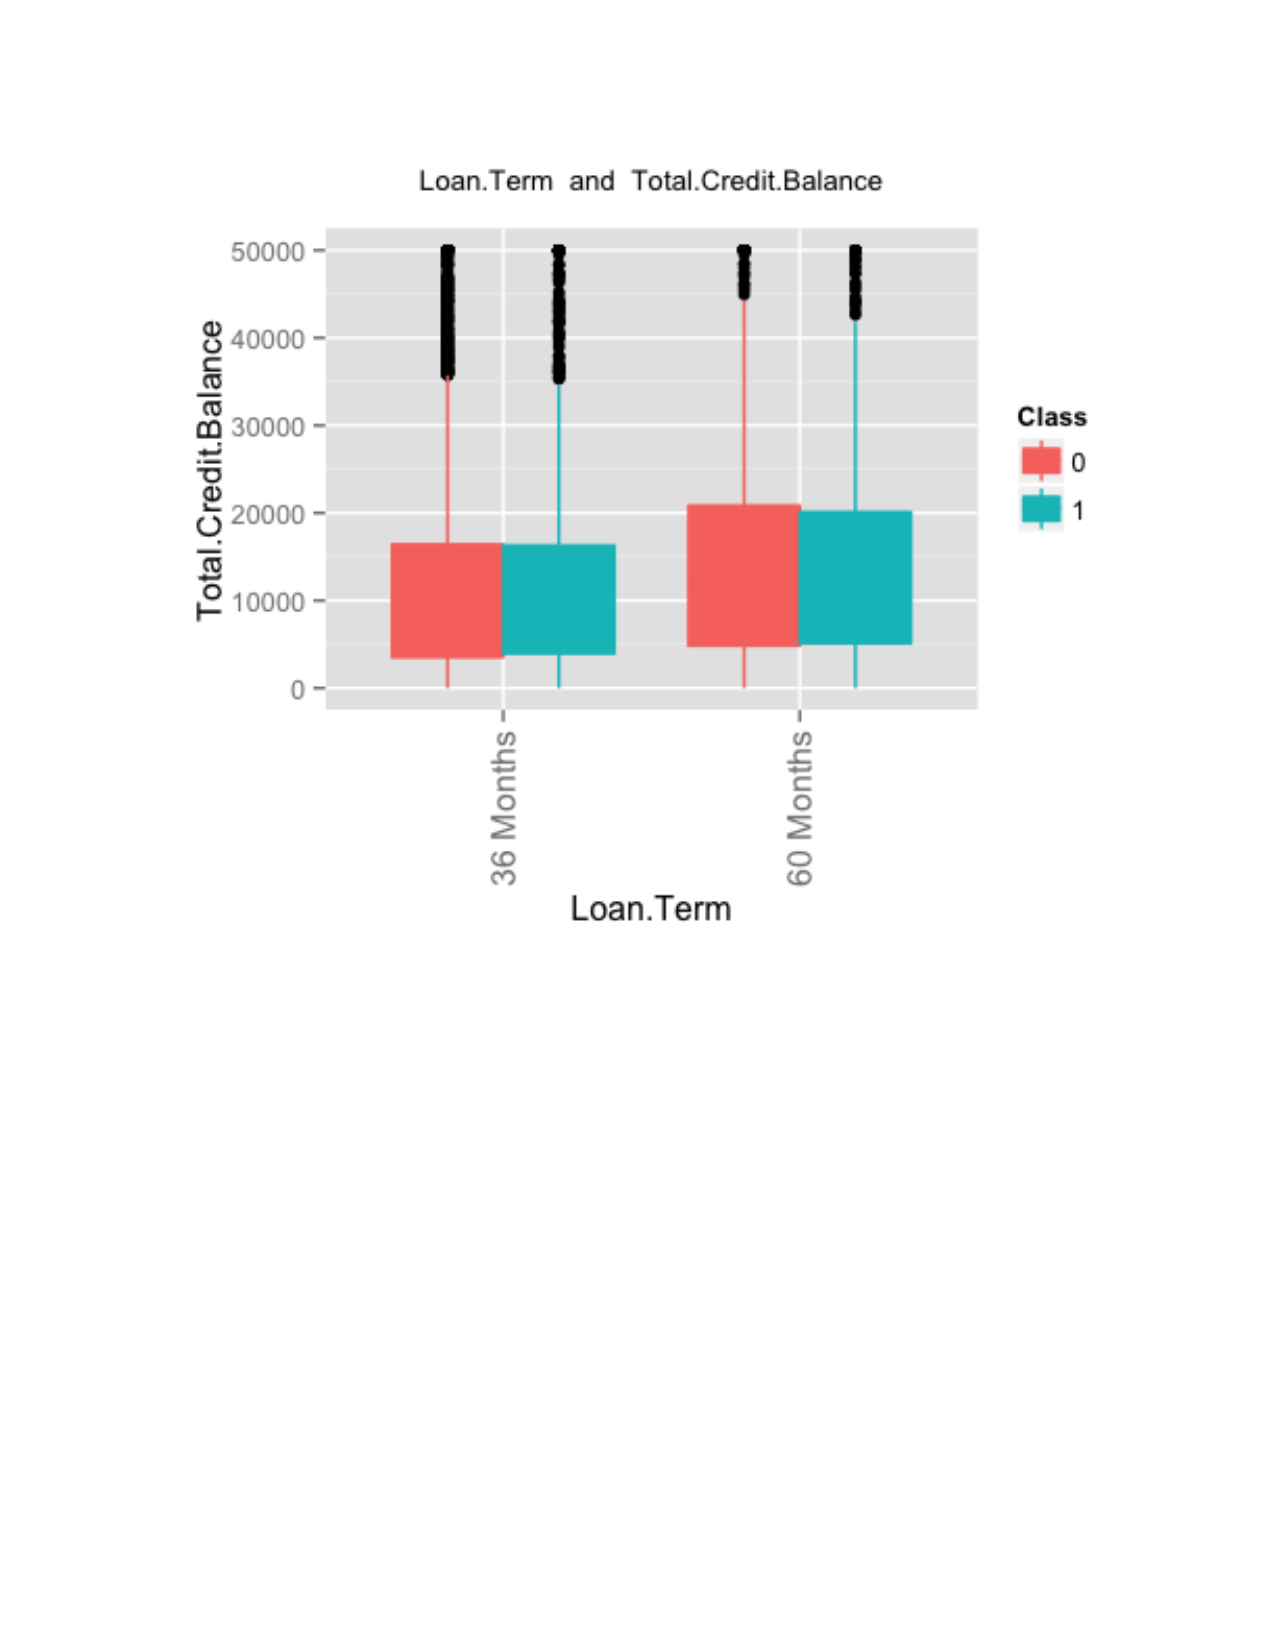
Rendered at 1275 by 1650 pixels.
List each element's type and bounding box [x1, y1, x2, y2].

picture [168, 150, 1169, 950]
